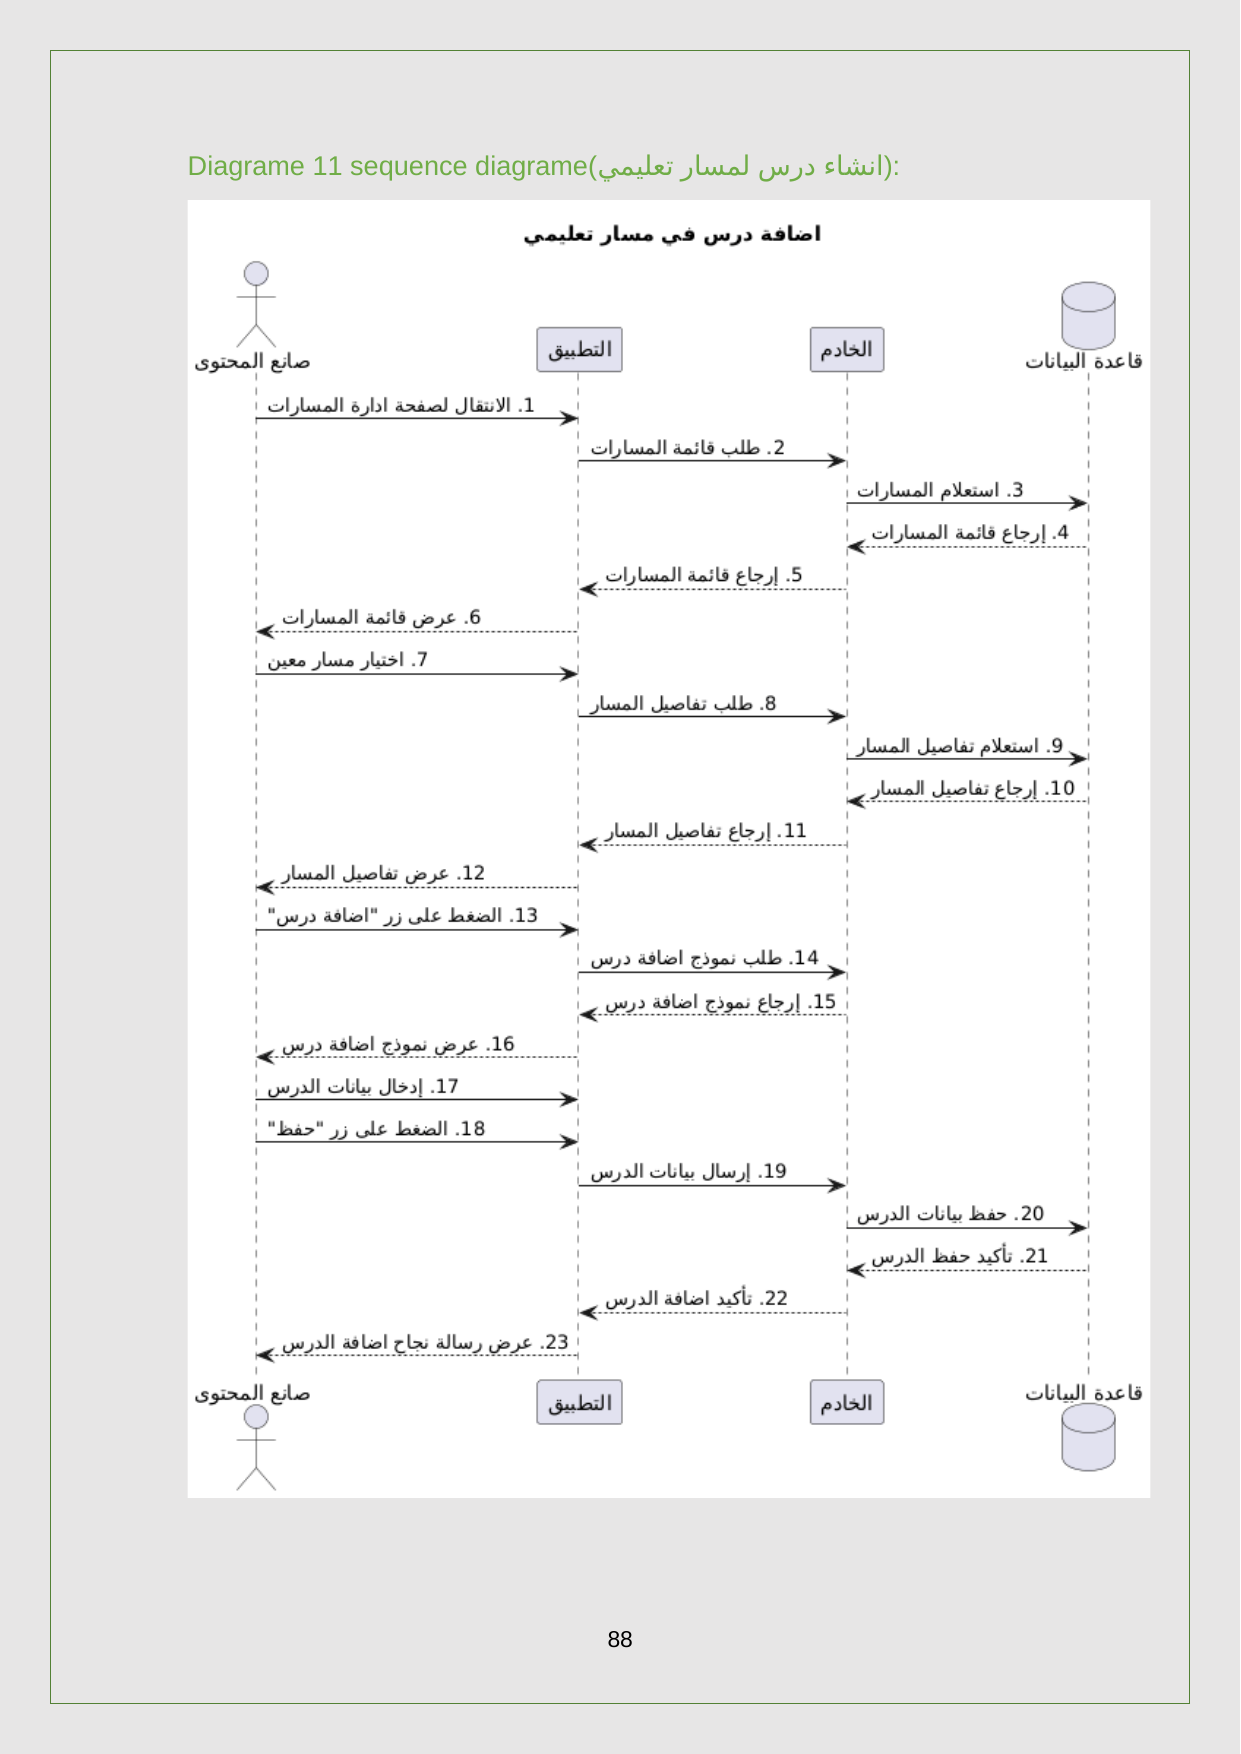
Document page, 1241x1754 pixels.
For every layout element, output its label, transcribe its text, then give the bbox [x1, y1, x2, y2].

picture [187, 200, 1151, 1498]
text Diagrame 11 sequence diagrame(انشاء درس لمسار تعليمي): [187, 150, 1053, 181]
